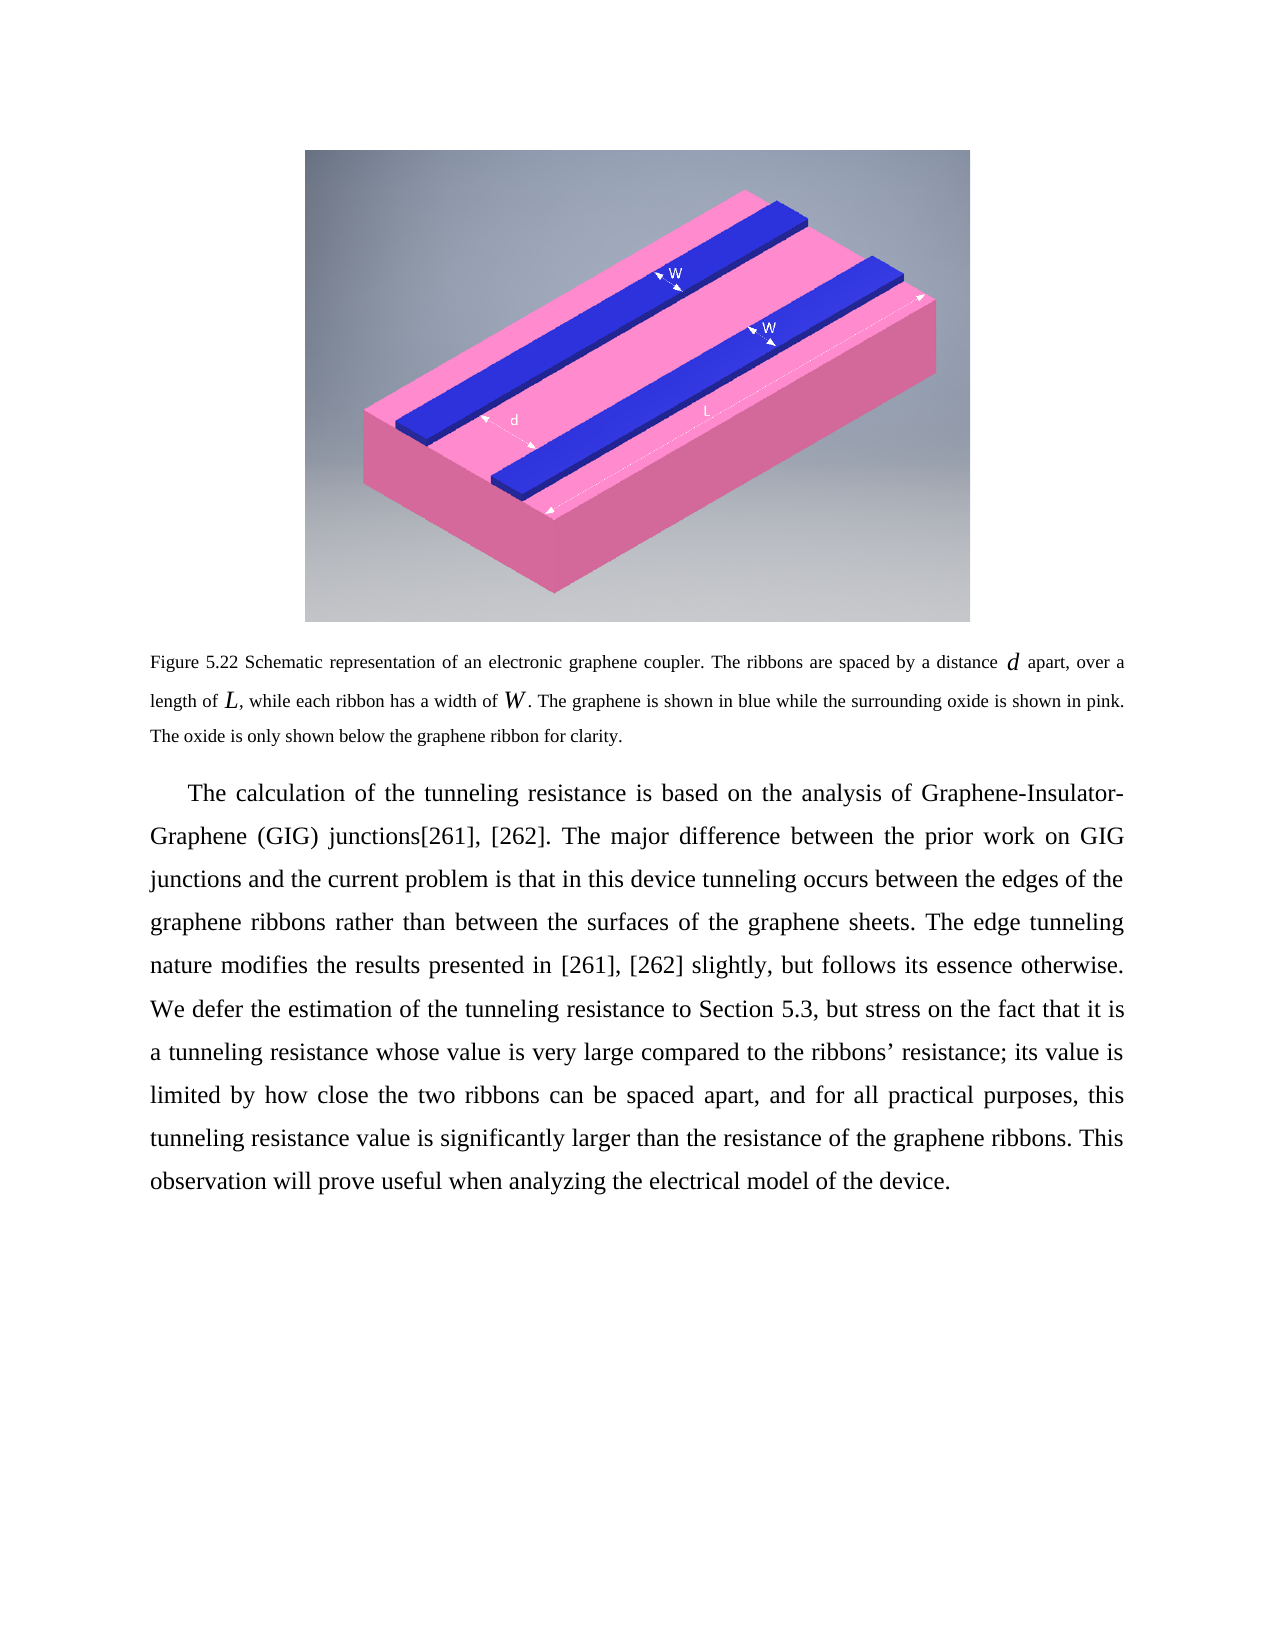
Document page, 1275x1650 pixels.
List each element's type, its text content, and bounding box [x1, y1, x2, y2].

picture [305, 150, 971, 622]
text The calculation of the tunneling resistance is based on the analysis of Graphene-Insulator-Graphene (GIG) junctions[261], [262]. The major difference between the prior work on GIG junctions and the current problem is that in this device tunneling occurs between the edges of the graphene ribbons rather than between the surfaces of the graphene sheets. The edge tunneling nature modifies the results presented in [261], [262] slightly, but follows its essence otherwise. We defer the estimation of the tunneling resistance to Section ‎5.3, but stress on the fact that it is a tunneling resistance whose value is very large compared to the ribbons’ resistance; its value is limited by how close the two ribbons can be spaced apart, and for all practical purposes, this tunneling resistance value is significantly larger than the resistance of the graphene ribbons. This observation will prove useful when analyzing the electrical model of the device. [150, 778, 1125, 1195]
